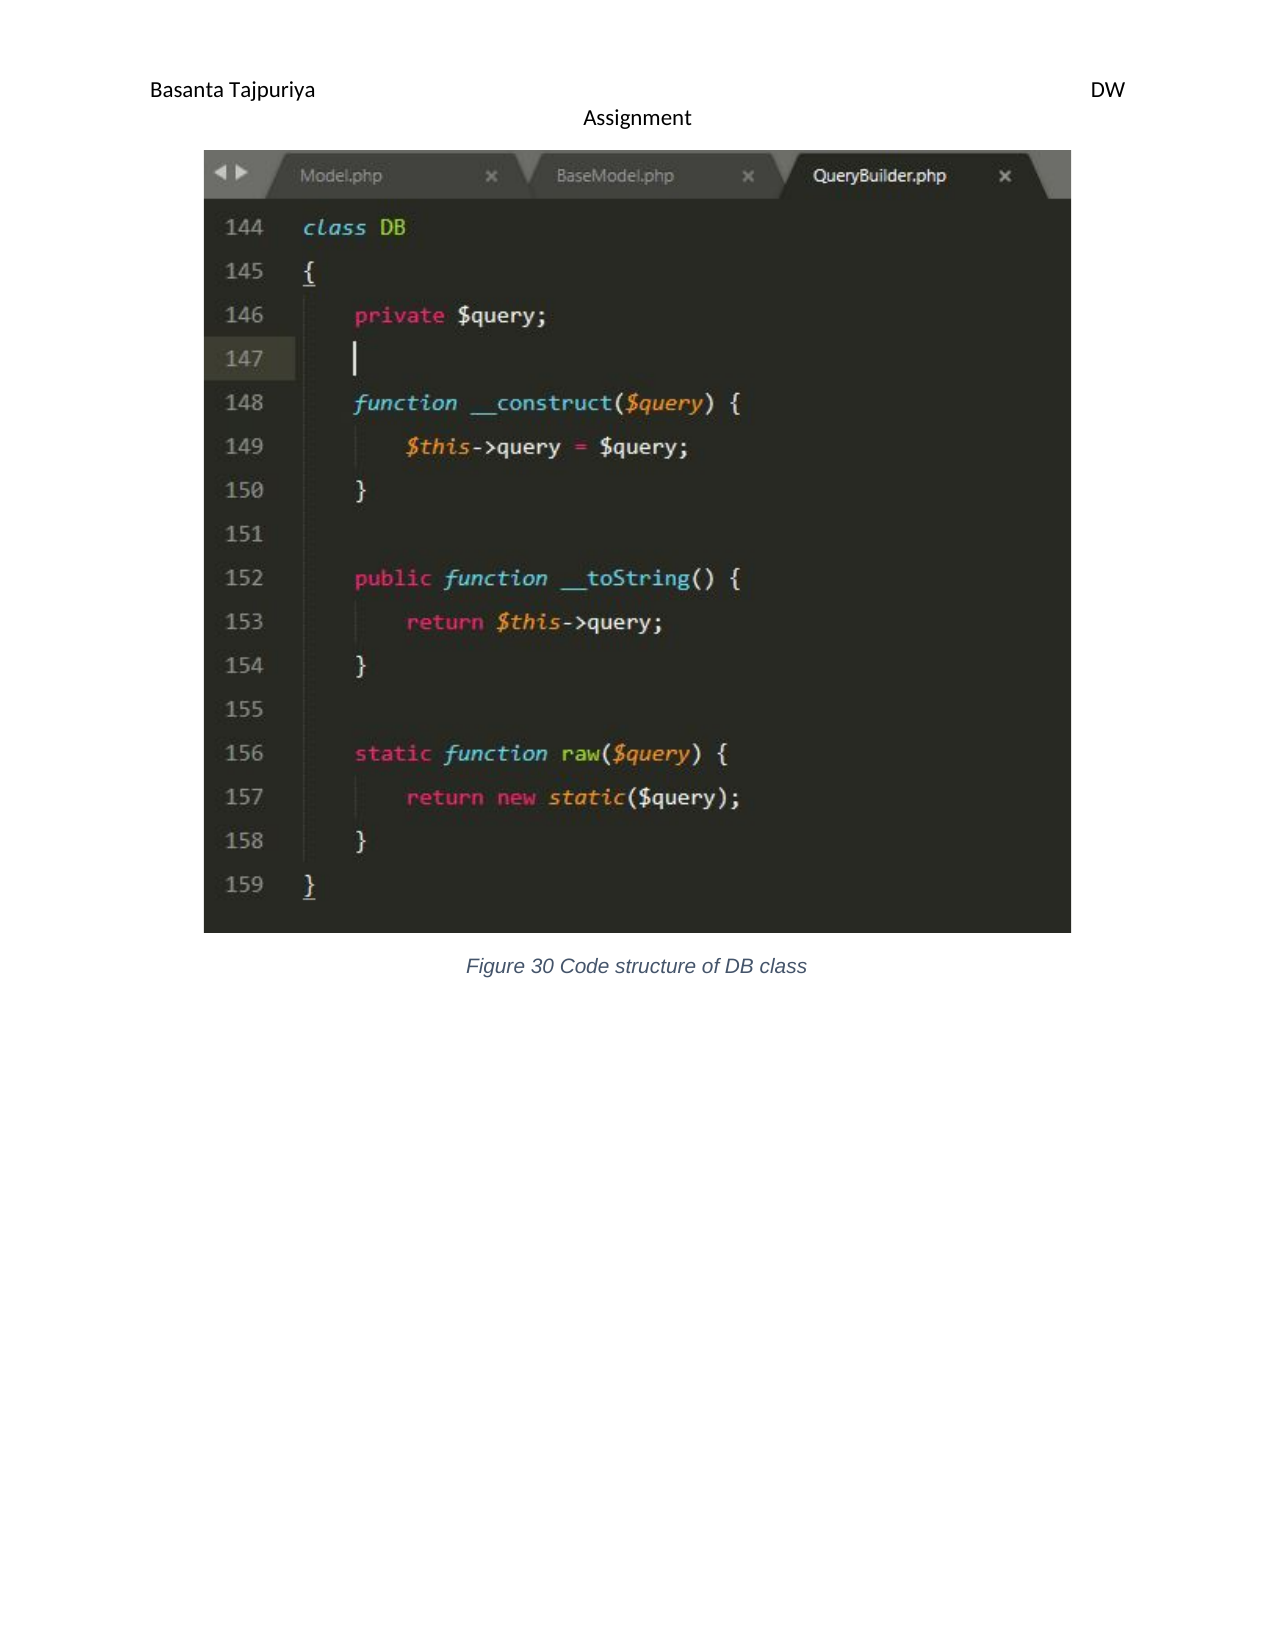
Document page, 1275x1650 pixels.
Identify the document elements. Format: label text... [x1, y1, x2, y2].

text Figure 30 Code structure of DB class [150, 954, 1125, 978]
picture [203, 150, 1072, 933]
